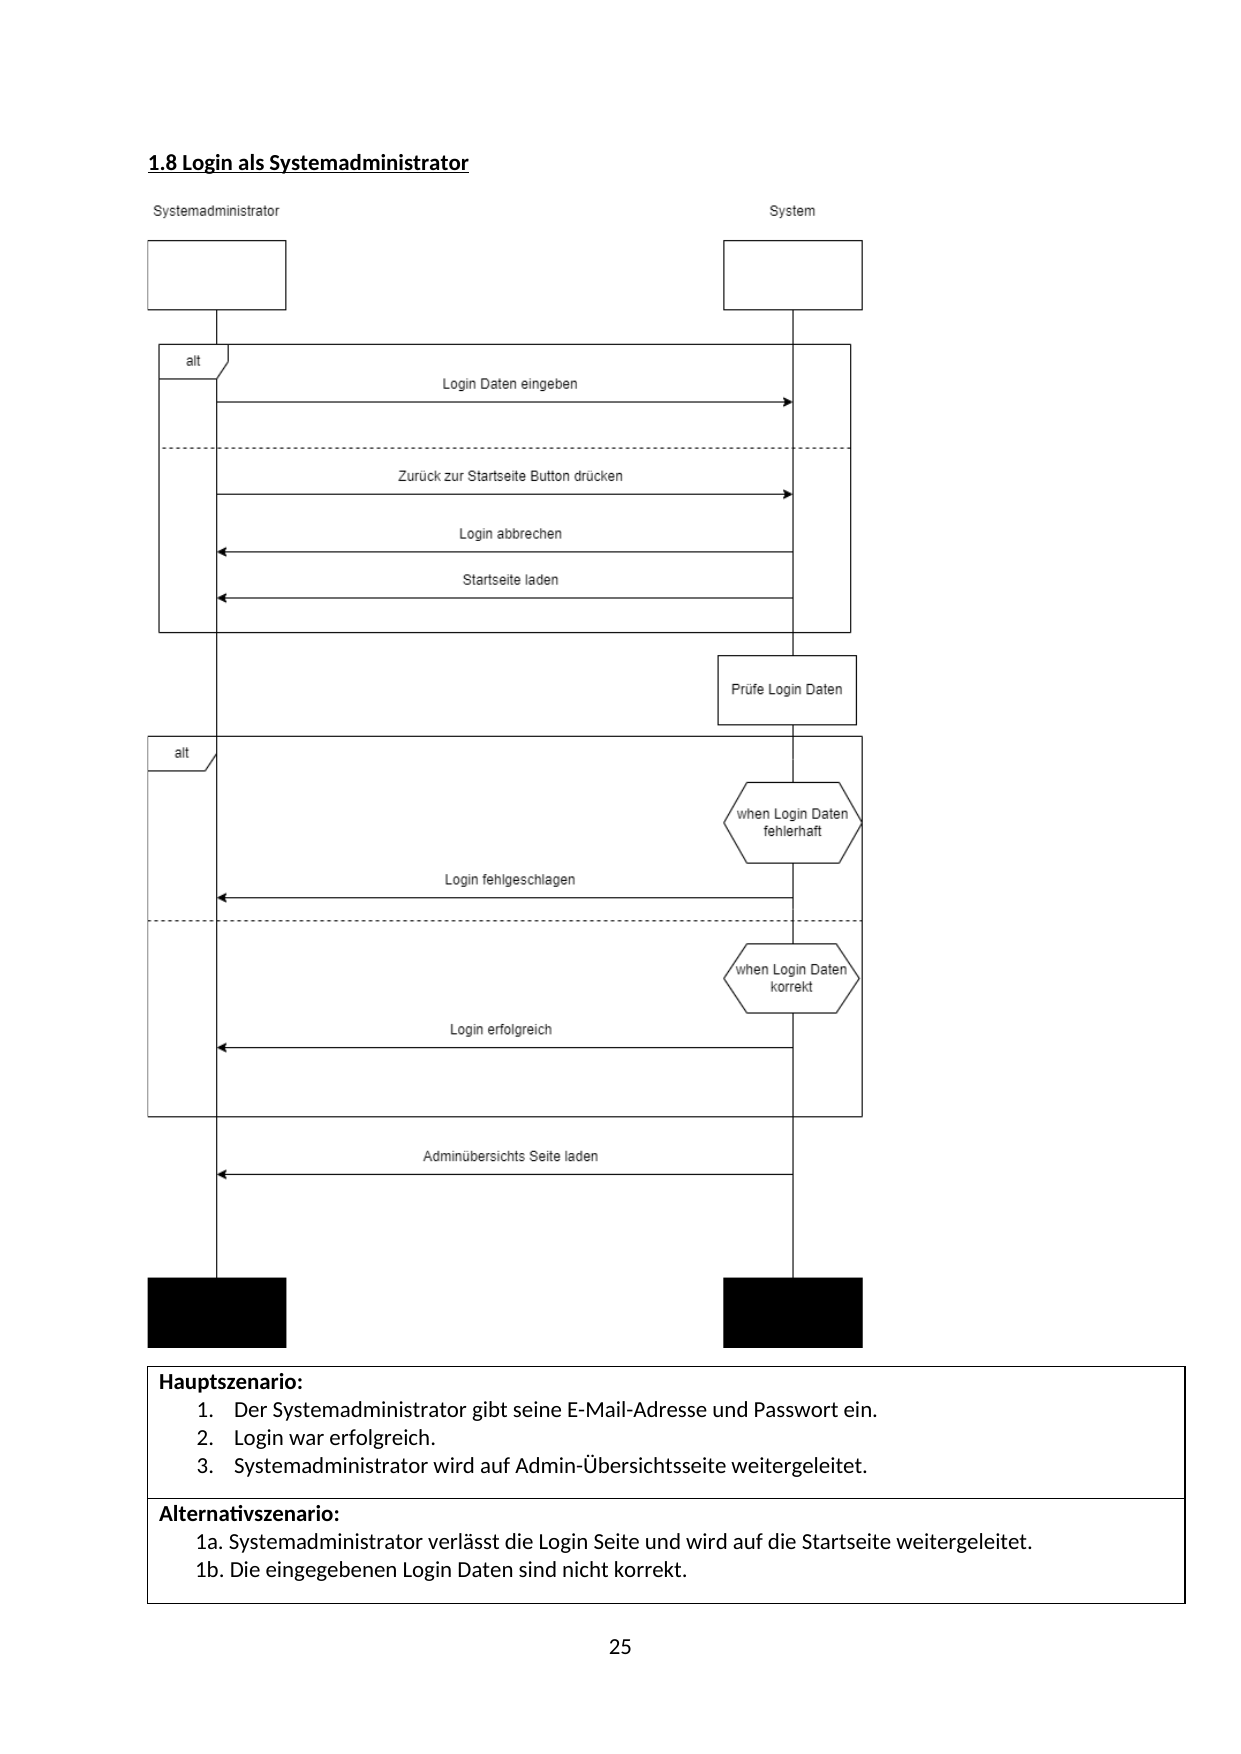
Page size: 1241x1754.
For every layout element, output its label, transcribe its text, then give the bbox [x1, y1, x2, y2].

text 1.8 Login als Systemadministrator [148, 148, 1093, 176]
table_header Hauptszenario: Der Systemadministrator gibt seine E-Mail-Adresse und Passwort ein. Login war erfolgreich. Systemadministrator wird auf Admin-Übersichtsseite weitergeleitet. [148, 1367, 1184, 1498]
table_cell Alternativszenario: 1a. Systemadministrator verlässt die Login Seite und wird auf die Startseite weitergeleitet. 1b. Die eingegebenen Login Daten sind nicht korrekt. [148, 1499, 1184, 1603]
picture [147, 194, 864, 1348]
